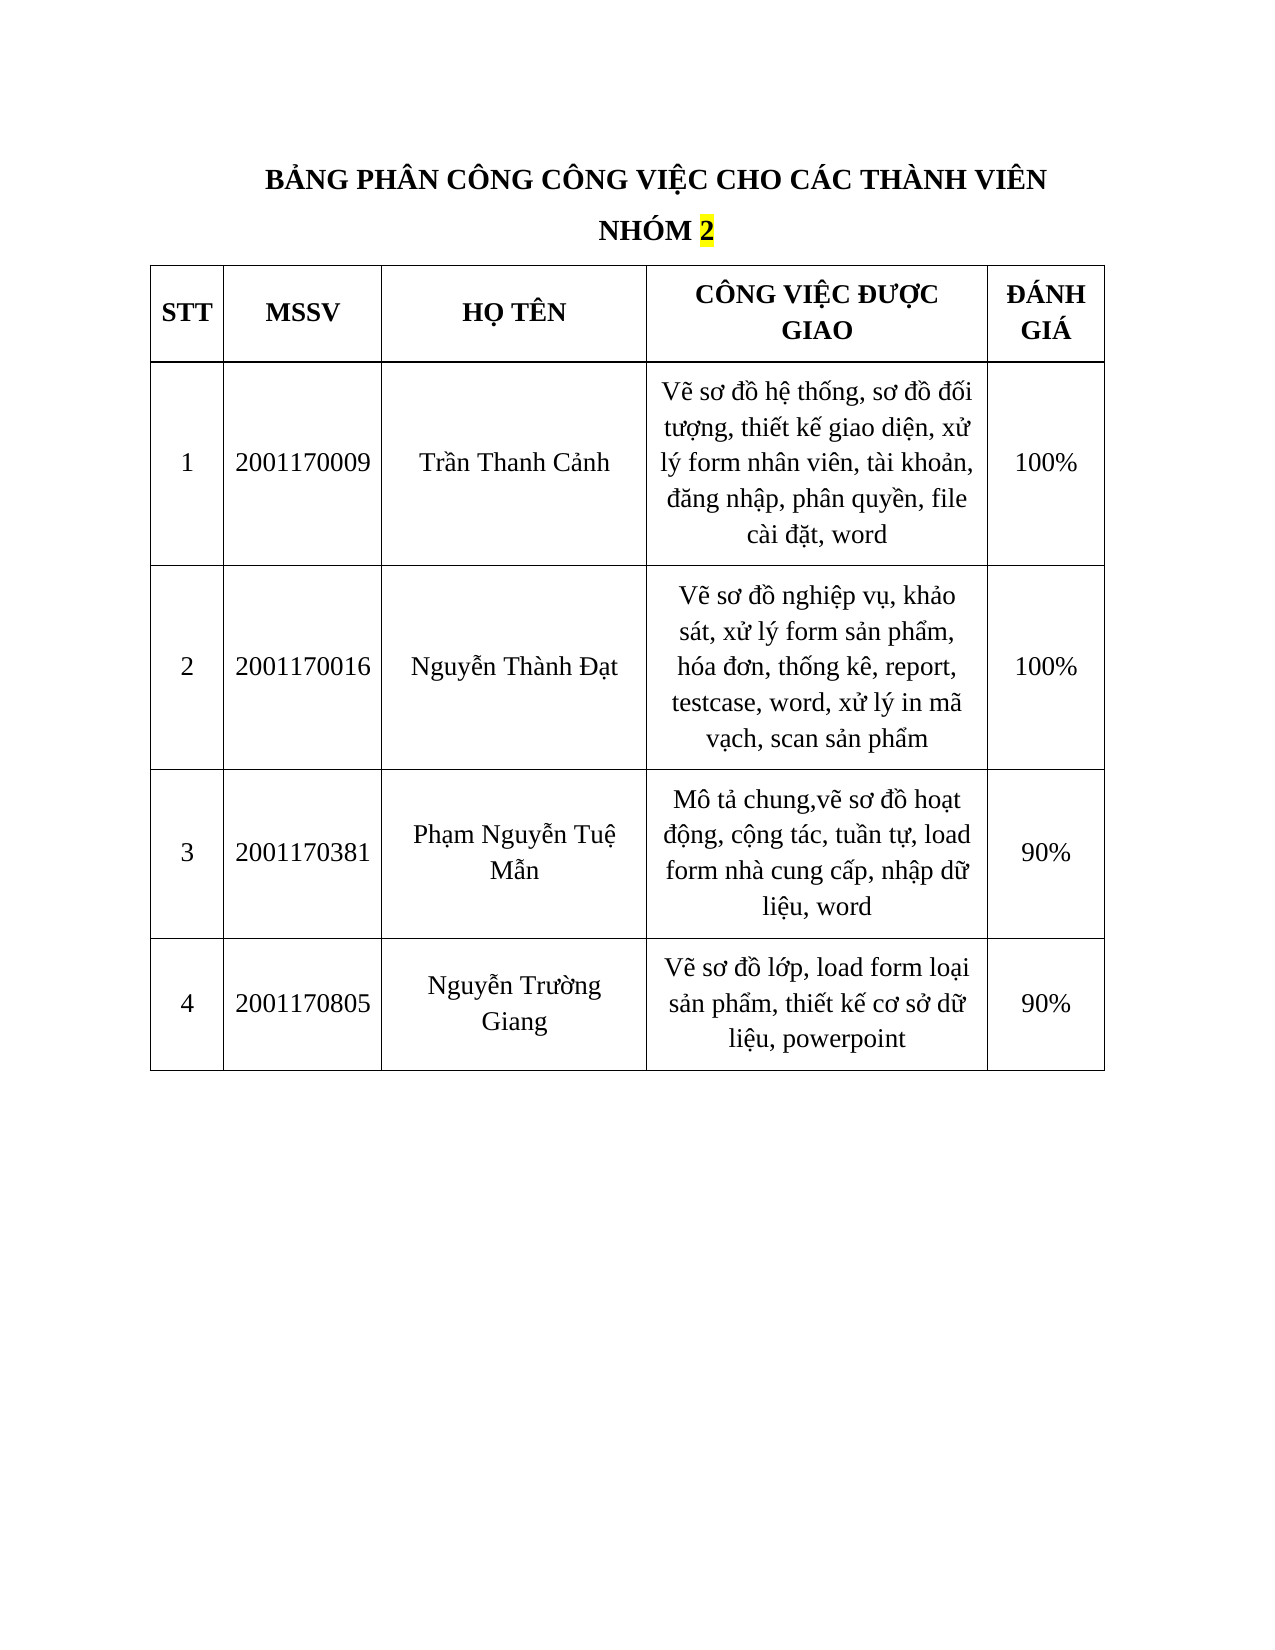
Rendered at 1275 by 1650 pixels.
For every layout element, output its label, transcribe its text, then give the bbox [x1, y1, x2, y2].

table_cell 3 [151, 770, 223, 937]
table_header MSSV [224, 266, 381, 361]
table_cell 2001170009 [224, 363, 381, 565]
text BẢNG PHÂN CÔNG CÔNG VIỆC CHO CÁC THÀNH VIÊN [150, 162, 1162, 196]
table_cell Mô tả chung,vẽ sơ đồ hoạt động, cộng tác, tuần tự, load form nhà cung cấp, nhập dữ liệu, word [647, 770, 987, 937]
table_cell 90% [988, 939, 1104, 1070]
table_header ĐÁNH GIÁ [988, 266, 1104, 361]
table_cell 1 [151, 363, 223, 565]
table_cell 100% [988, 363, 1104, 565]
table_cell 2001170381 [224, 770, 381, 937]
table_cell Trần Thanh Cảnh [382, 363, 646, 565]
table_cell Nguyễn Thành Đạt [382, 566, 646, 769]
table_cell 2 [151, 566, 223, 769]
text NHÓM 2 [150, 213, 1162, 247]
table_cell 4 [151, 939, 223, 1070]
table_cell 90% [988, 770, 1104, 937]
table_header CÔNG VIỆC ĐƯỢC GIAO [647, 266, 987, 361]
table_cell 100% [988, 566, 1104, 769]
table_cell Vẽ sơ đồ nghiệp vụ, khảo sát, xử lý form sản phẩm, hóa đơn, thống kê, report, testcase, word, xử lý in mã vạch, scan sản phẩm [647, 566, 987, 769]
table_header STT [151, 266, 223, 361]
table_header HỌ TÊN [382, 266, 646, 361]
table_cell Nguyễn Trường Giang [382, 939, 646, 1070]
table_cell Vẽ sơ đồ lớp, load form loại sản phẩm, thiết kế cơ sở dữ liệu, powerpoint [647, 939, 987, 1070]
table_cell 2001170805 [224, 939, 381, 1070]
table_cell 2001170016 [224, 566, 381, 769]
table_cell Vẽ sơ đồ hệ thống, sơ đồ đối tượng, thiết kế giao diện, xử lý form nhân viên, tài khoản, đăng nhập, phân quyền, file cài đặt, word [647, 363, 987, 565]
table_cell Phạm Nguyễn Tuệ Mẫn [382, 770, 646, 937]
